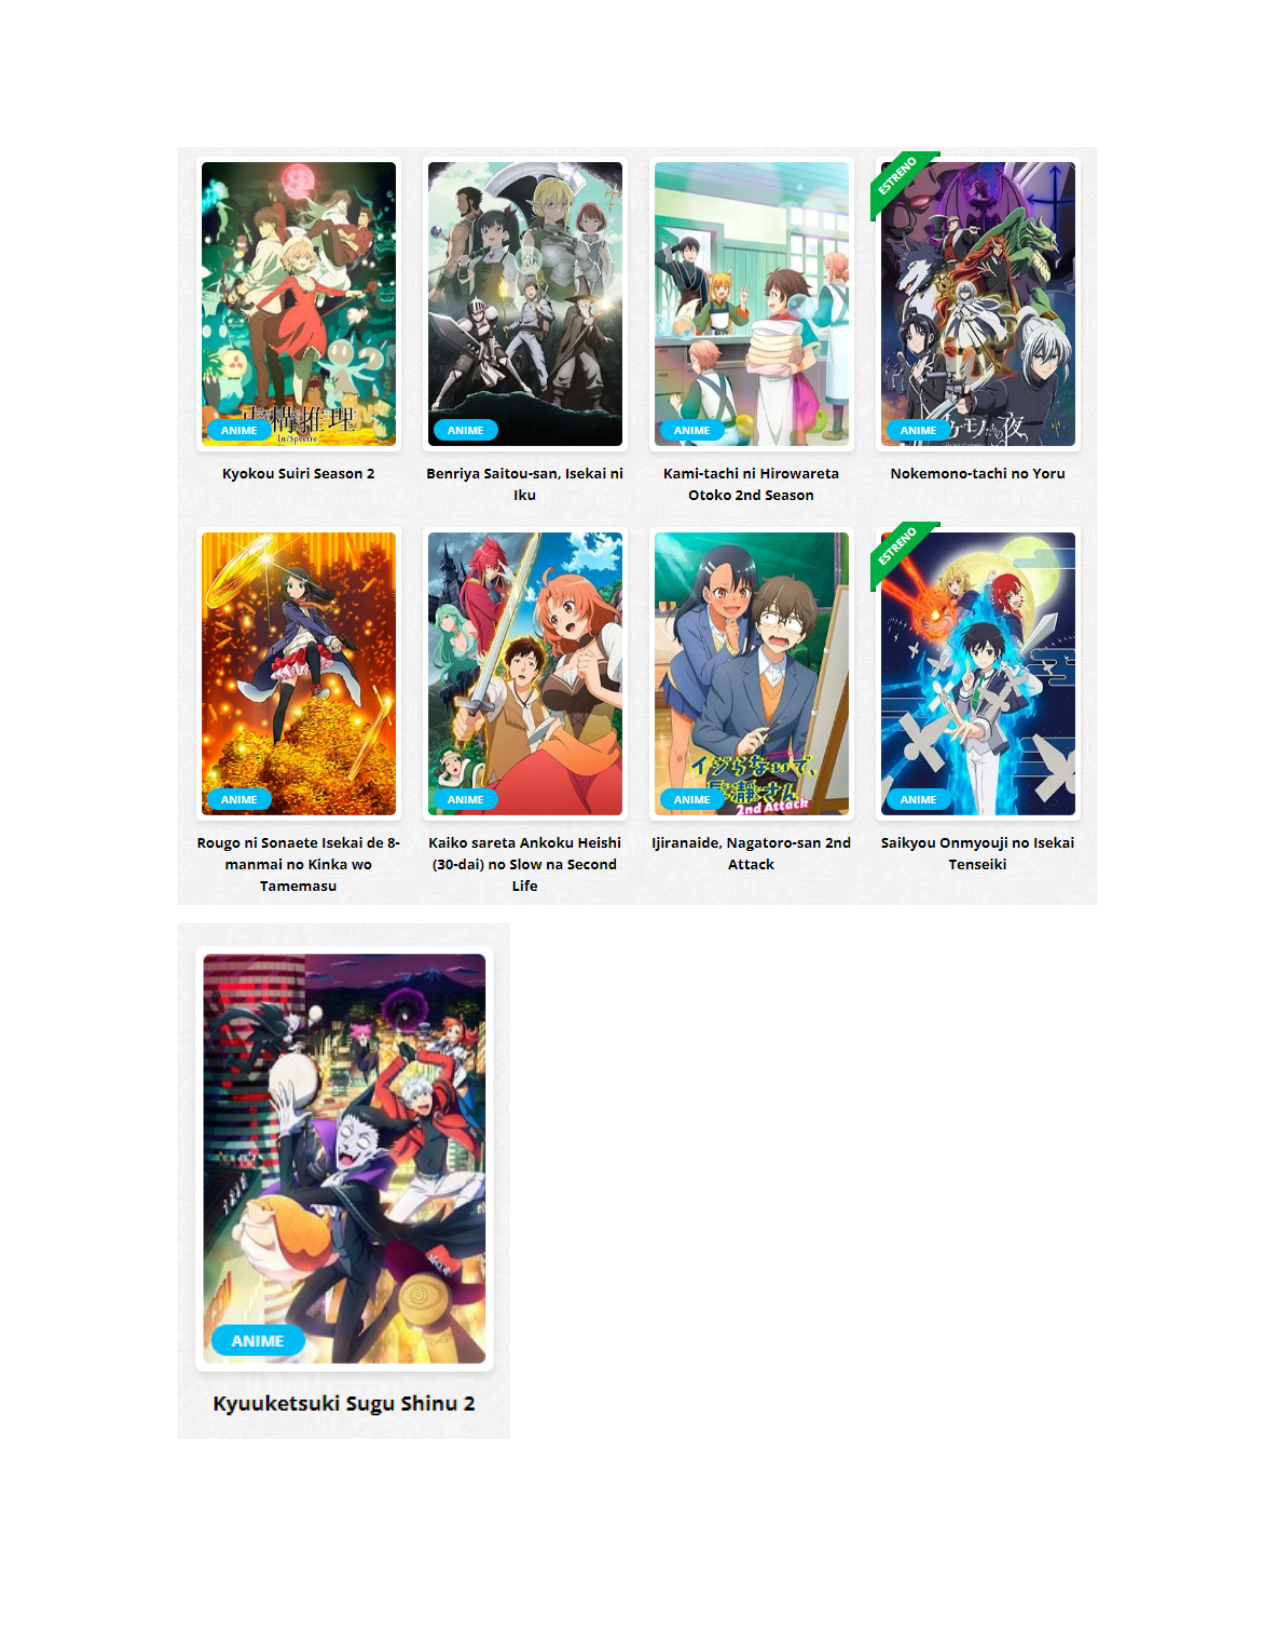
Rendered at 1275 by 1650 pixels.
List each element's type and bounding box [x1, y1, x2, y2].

picture [177, 923, 510, 1439]
picture [177, 147, 1098, 905]
